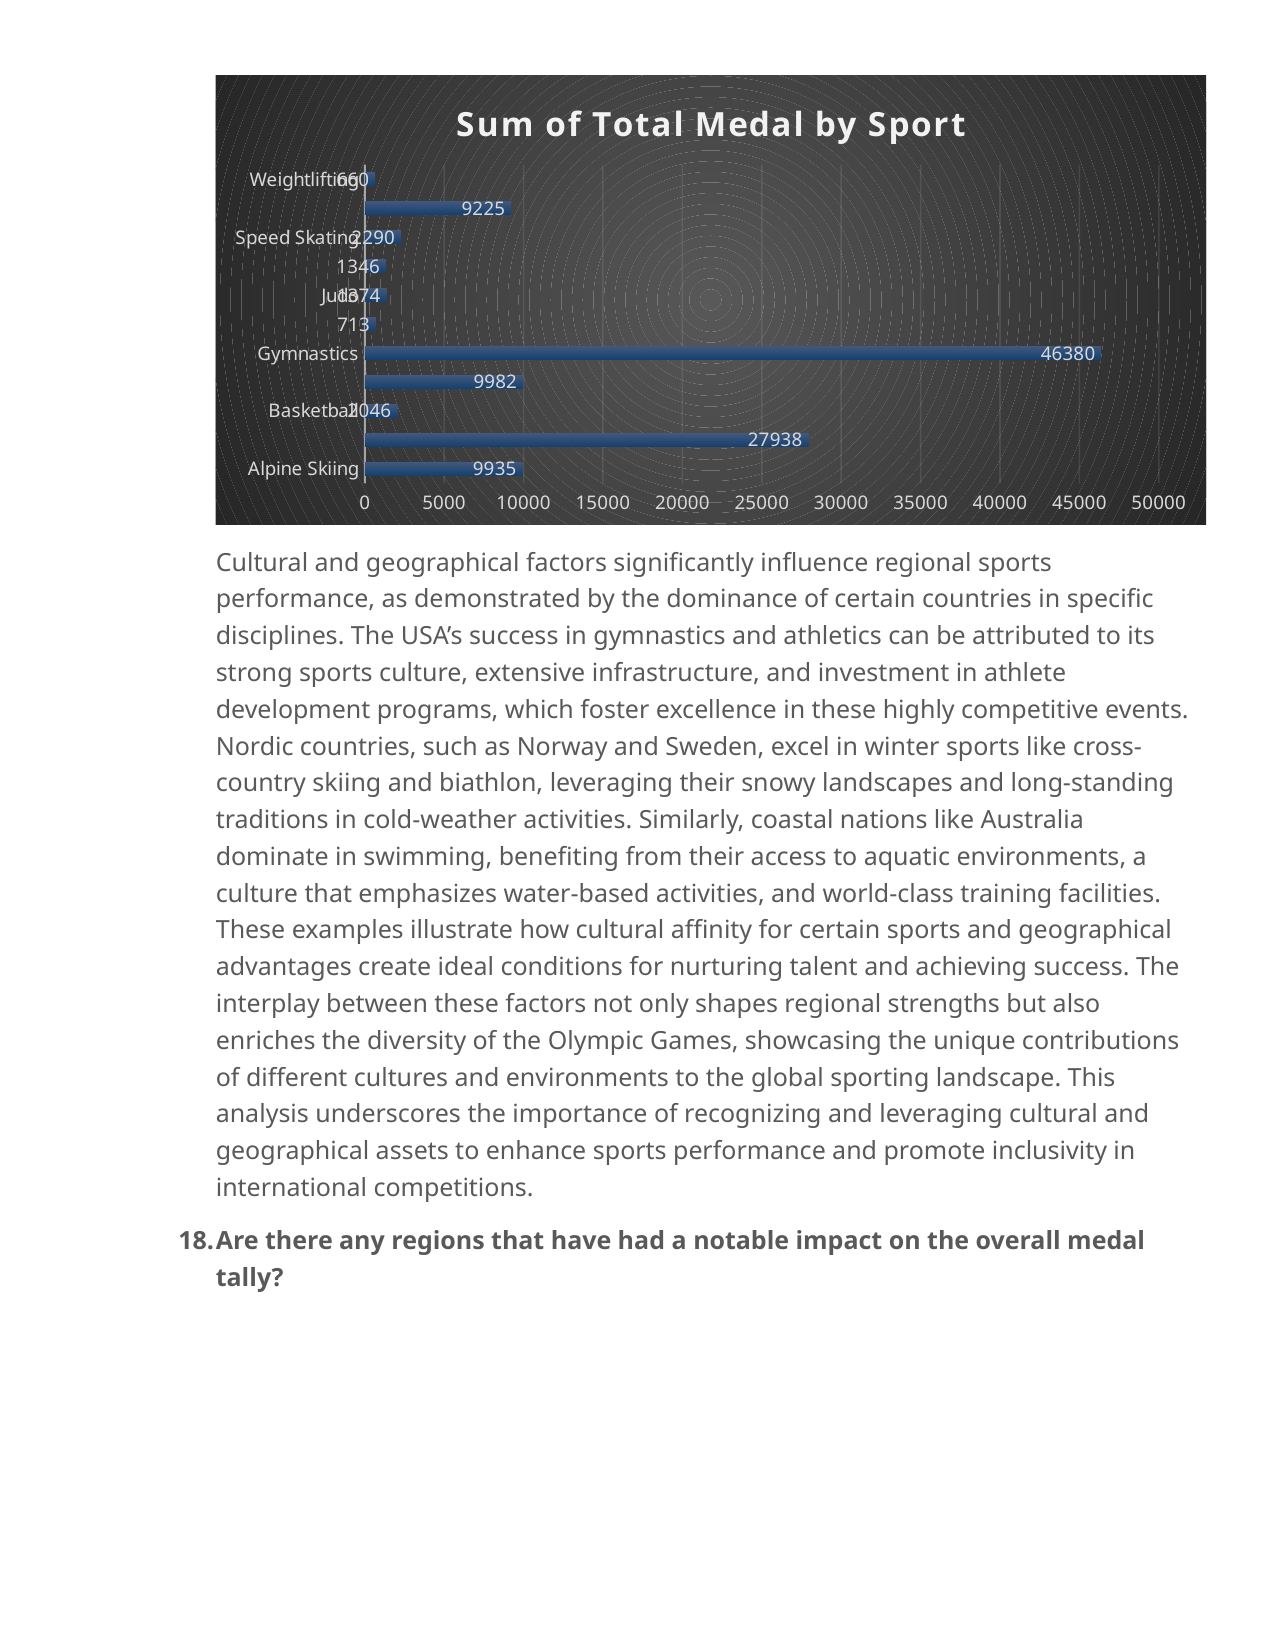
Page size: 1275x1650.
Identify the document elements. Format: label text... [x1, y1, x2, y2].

text Cultural and geographical factors significantly influence regional sports performance, as demonstrated by the dominance of certain countries in specific disciplines. The USA’s success in gymnastics and athletics can be attributed to its strong sports culture, extensive infrastructure, and investment in athlete development programs, which foster excellence in these highly competitive events. Nordic countries, such as Norway and Sweden, excel in winter sports like cross-country skiing and biathlon, leveraging their snowy landscapes and long-standing traditions in cold-weather activities. Similarly, coastal nations like Australia dominate in swimming, benefiting from their access to aquatic environments, a culture that emphasizes water-based activities, and world-class training facilities. These examples illustrate how cultural affinity for certain sports and geographical advantages create ideal conditions for nurturing talent and achieving success. The interplay between these factors not only shapes regional strengths but also enriches the diversity of the Olympic Games, showcasing the unique contributions of different cultures and environments to the global sporting landscape. This analysis underscores the importance of recognizing and leveraging cultural and geographical assets to enhance sports performance and promote inclusivity in international competitions. [216, 544, 1200, 1203]
list Are there any regions that have had a notable impact on the overall medal tally? [178, 1223, 1200, 1294]
